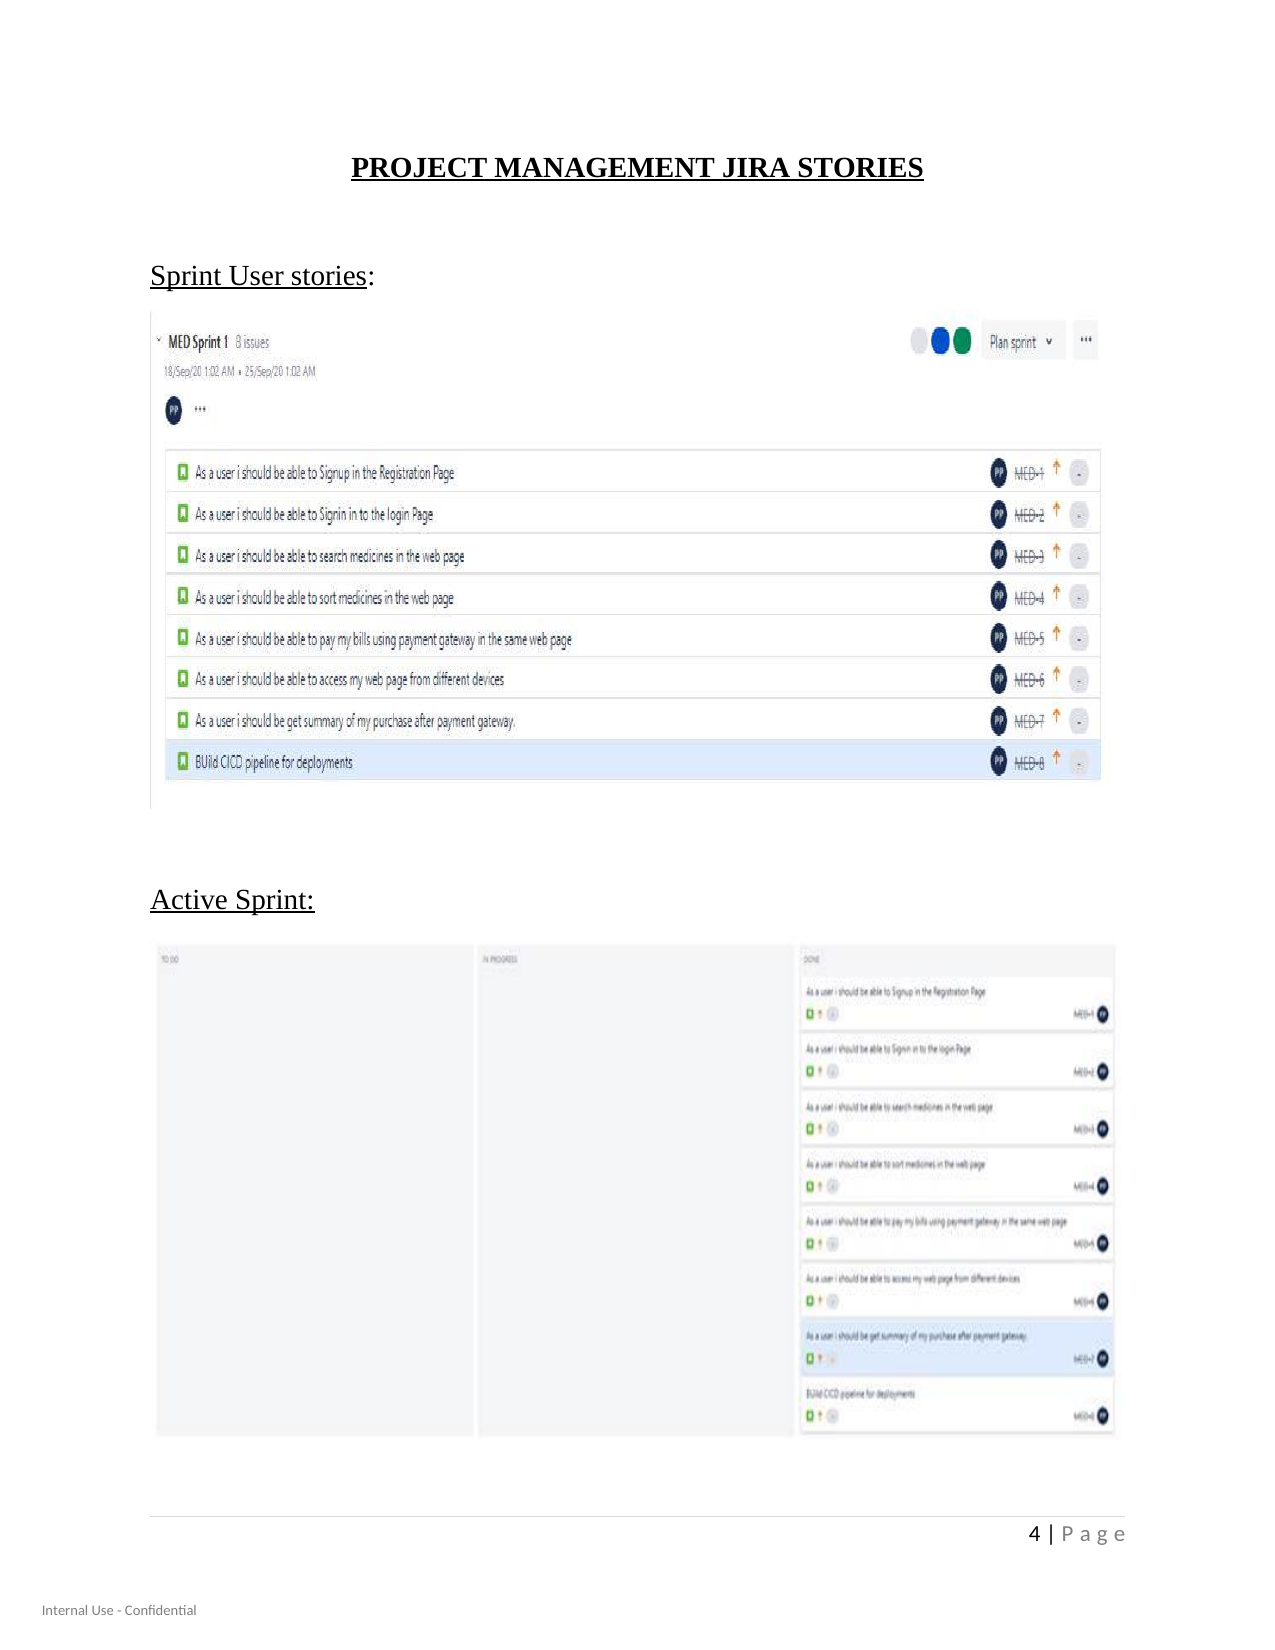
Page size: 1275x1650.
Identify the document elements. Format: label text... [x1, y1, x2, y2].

text PROJECT MANAGEMENT JIRA STORIES [150, 150, 1125, 183]
text Sprint User stories: [150, 258, 1125, 291]
text Active Sprint: [150, 882, 1125, 916]
picture [150, 935, 1125, 1455]
picture [150, 310, 1112, 809]
